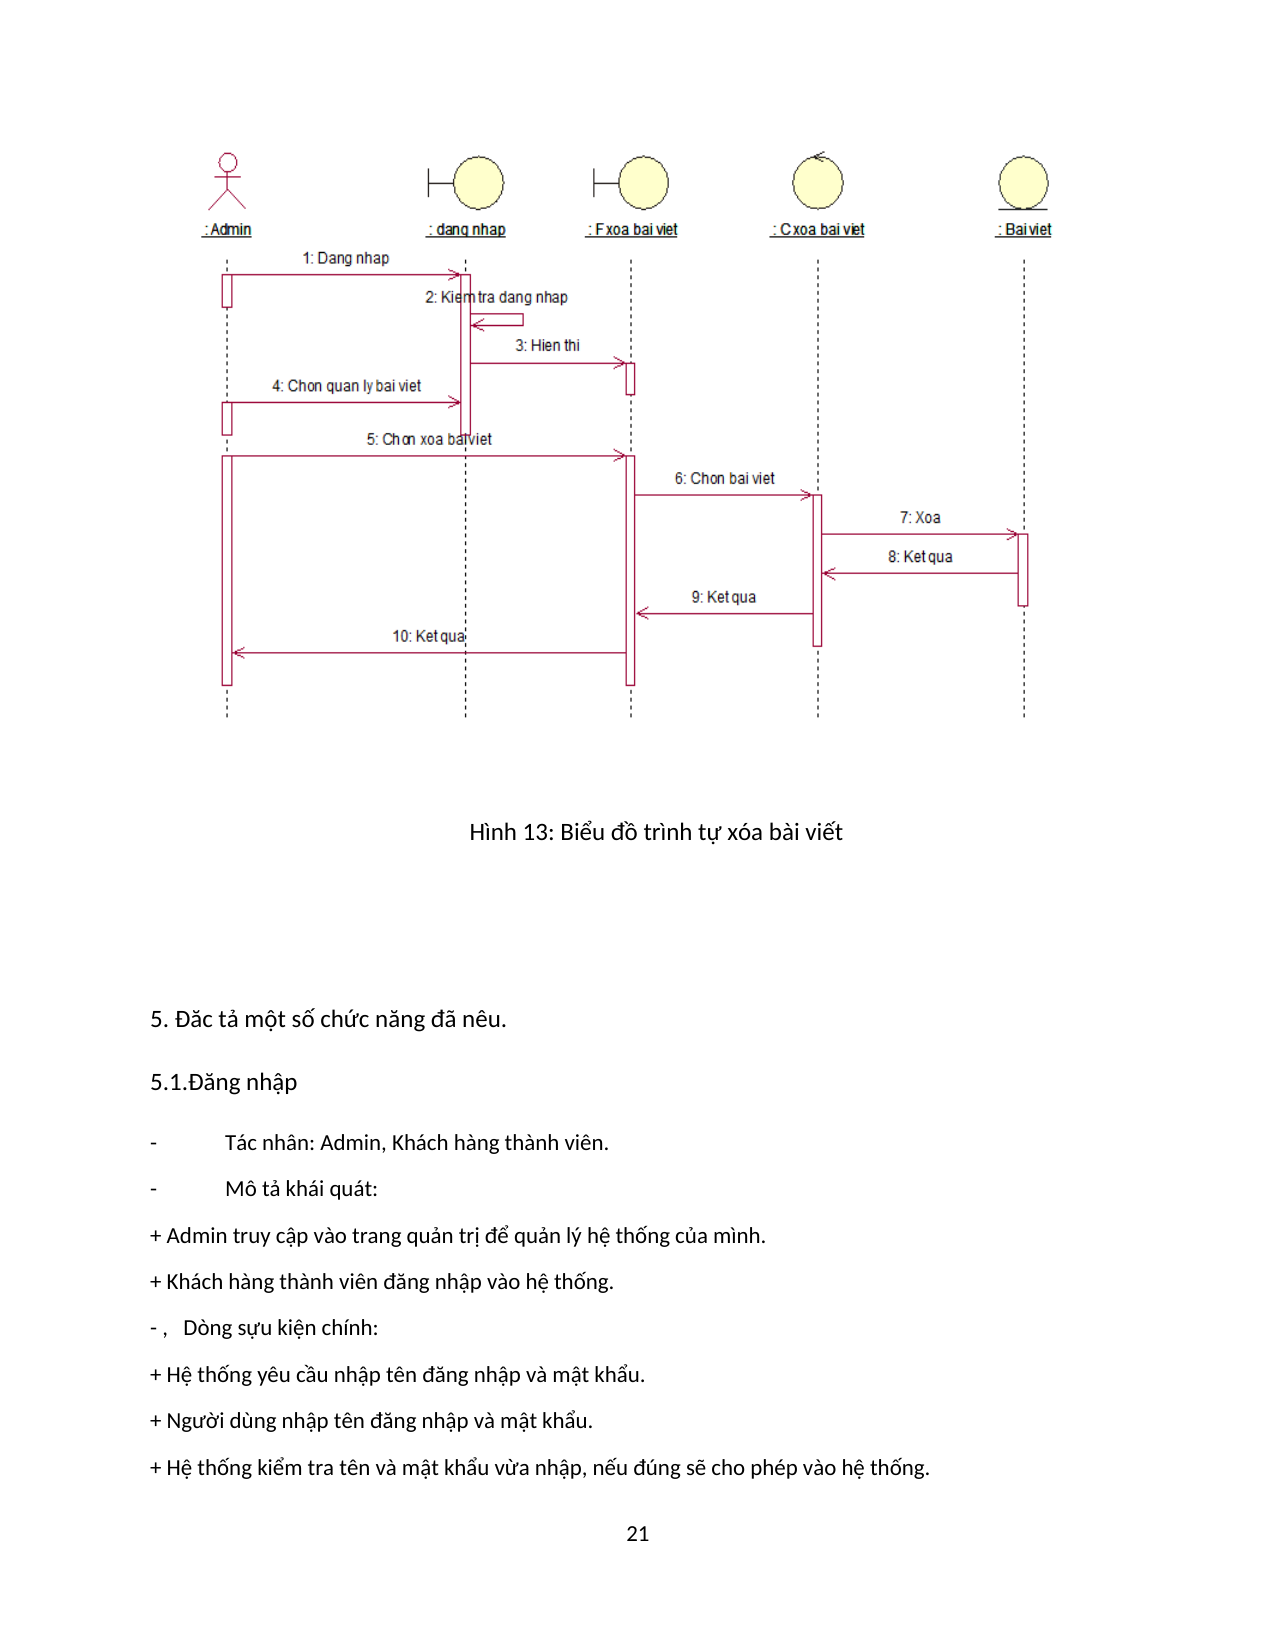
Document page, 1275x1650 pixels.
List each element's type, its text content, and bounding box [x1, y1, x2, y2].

text + Khách hàng thành viên đăng nhập vào hệ thống. [150, 1267, 1125, 1295]
picture [187, 150, 1086, 724]
text + Người dùng nhập tên đăng nhập và mật khẩu. [150, 1406, 1125, 1434]
text 5. Đăc tả một số chức năng đã nêu. [150, 1003, 1125, 1034]
text 5.1.Đăng nhập [150, 1066, 1125, 1096]
text + Admin truy cập vào trang quản trị để quản lý hệ thống của mình. [150, 1221, 1125, 1249]
text + Hệ thống kiểm tra tên và mật khẩu vừa nhập, nếu đúng sẽ cho phép vào hệ thống. [150, 1453, 1125, 1481]
text - , Dòng sựu kiện chính: [150, 1313, 1125, 1342]
text Hình 13: Biểu đồ trình tự xóa bài viết [187, 816, 1125, 847]
text + Hệ thống yêu cầu nhập tên đăng nhập và mật khẩu. [150, 1360, 1125, 1388]
text - Tác nhân: Admin, Khách hàng thành viên. [150, 1128, 1125, 1156]
text - Mô tả khái quát: [150, 1174, 1125, 1202]
